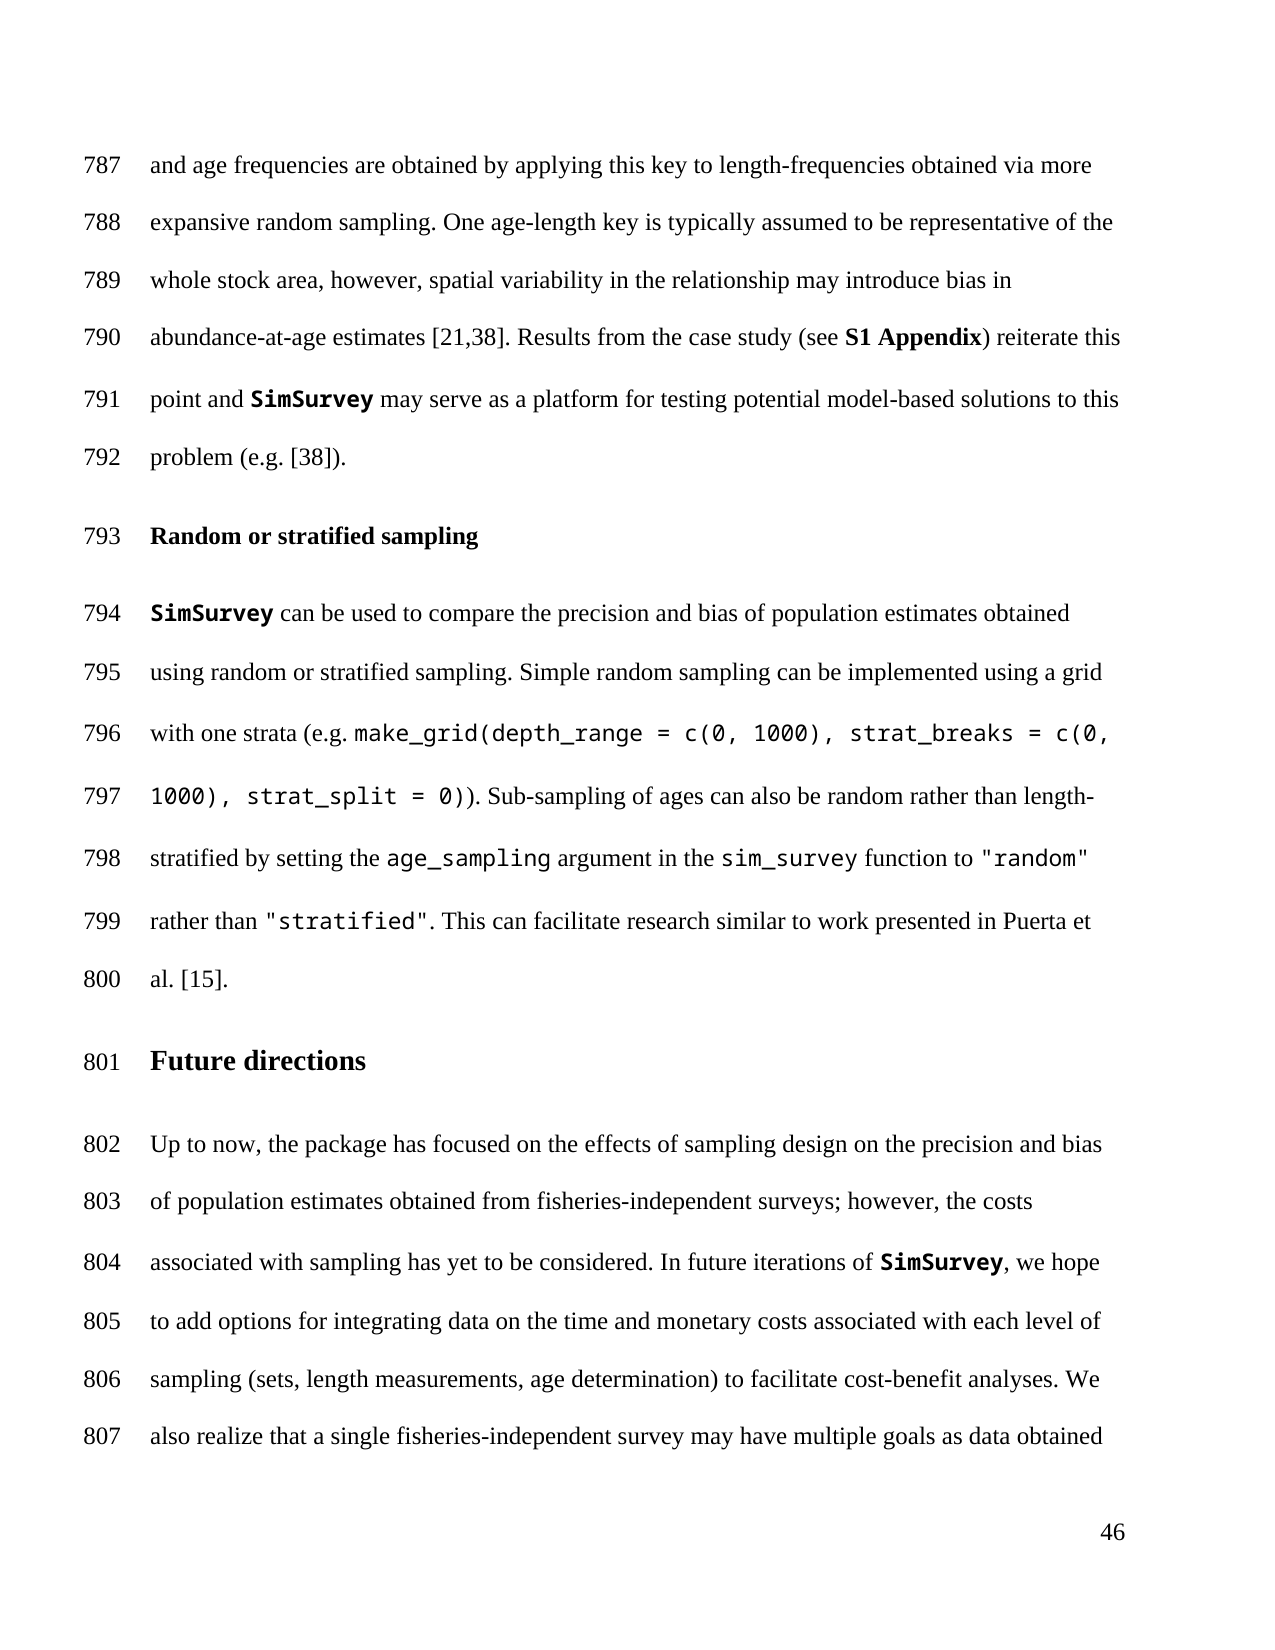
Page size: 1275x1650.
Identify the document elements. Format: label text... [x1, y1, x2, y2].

subtitle Future directions [150, 1043, 1125, 1076]
subtitle Random or stratified sampling [150, 521, 1125, 549]
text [150, 150, 1125, 471]
text SimSurvey can be used to compare the precision and bias of population estimates obtained using random or stratified sampling. Simple random sampling can be implemented using a grid with one strata (e.g. make_grid(depth_range = c(0, 1000), strat_breaks = c(0, 1000), strat_split = 0)). Sub-sampling of ages can also be random rather than length-stratified by setting the age_sampling argument in the sim_survey function to "random" rather than "stratified". This can facilitate research similar to work presented in Puerta et al. [15]. [150, 597, 1125, 993]
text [150, 1129, 1125, 1450]
